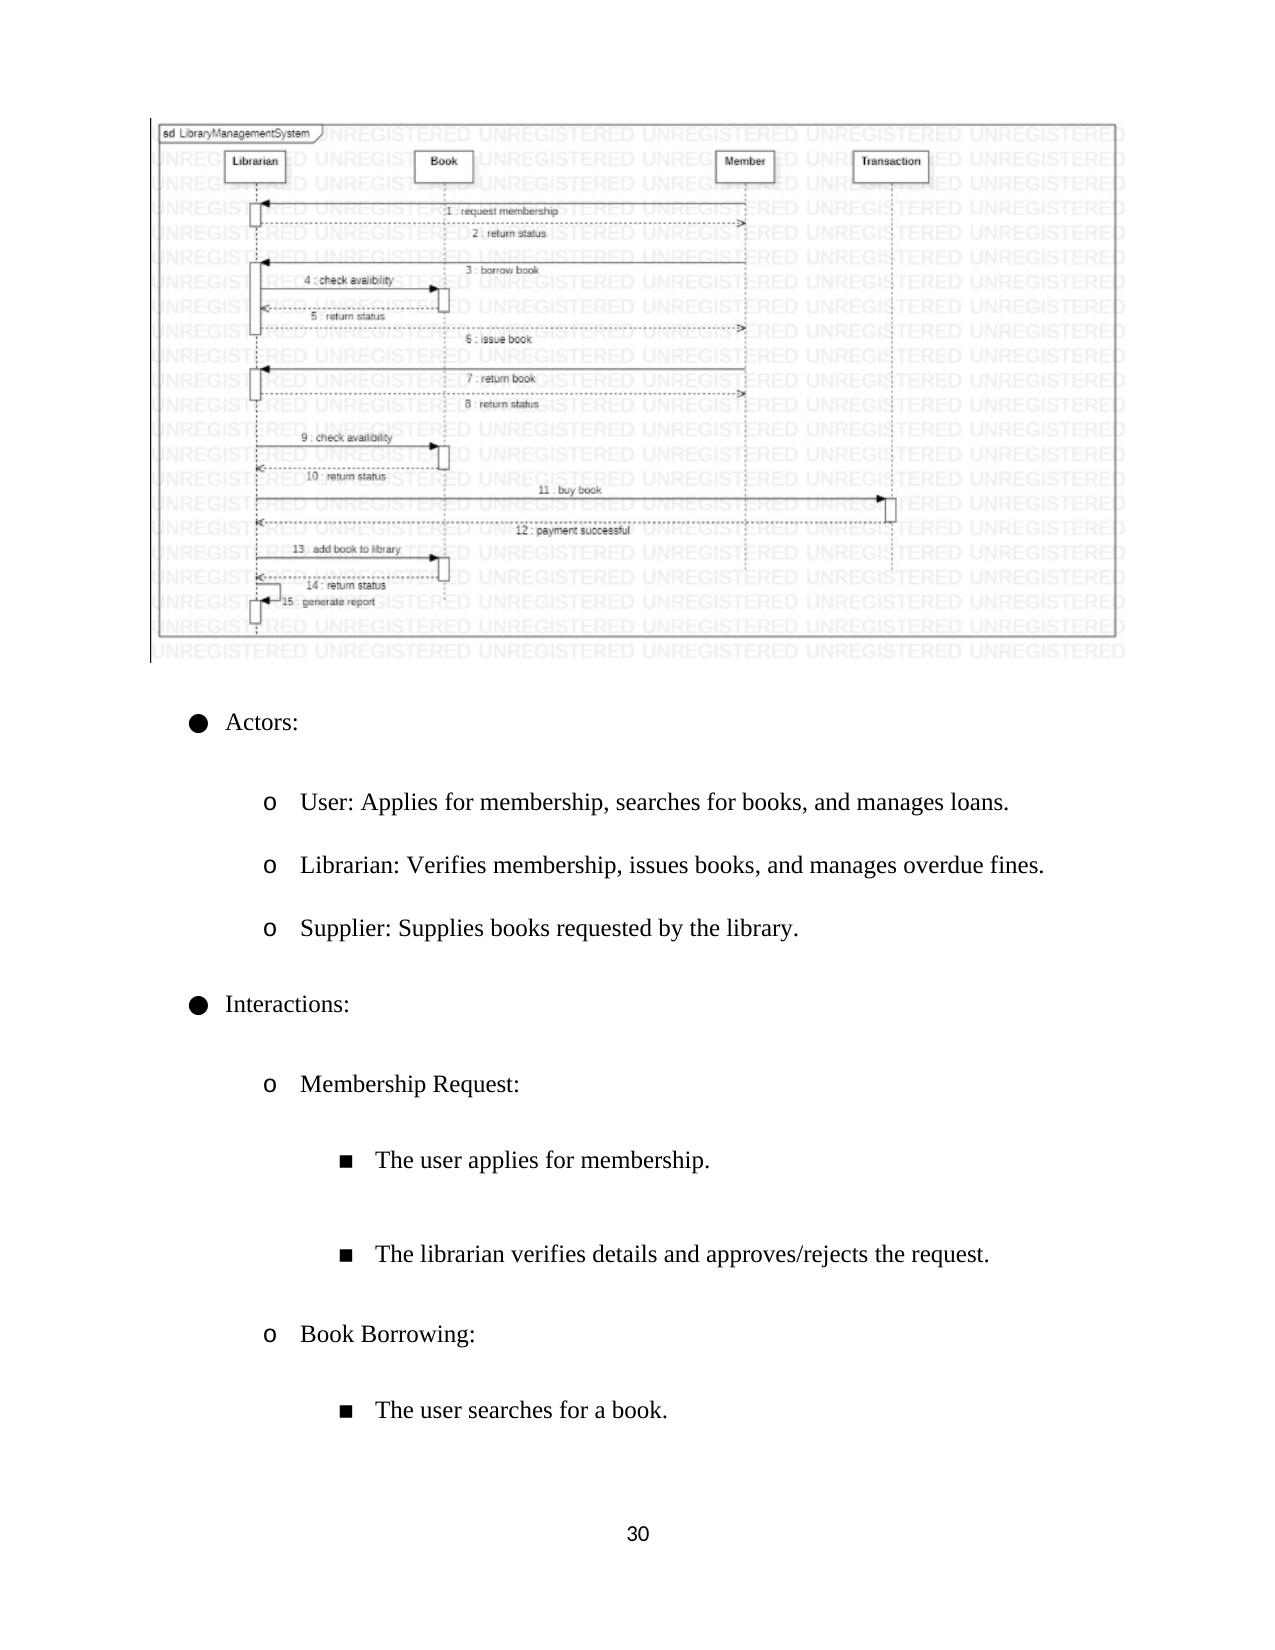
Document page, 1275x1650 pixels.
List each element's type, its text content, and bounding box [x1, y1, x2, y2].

list Membership Request: [262, 1069, 1125, 1100]
list The user searches for a book. [337, 1382, 1125, 1433]
list Interactions: [187, 976, 1125, 1027]
list Librarian: Verifies membership, issues books, and manages overdue fines. [262, 850, 1125, 881]
list The librarian verifies details and approves/rejects the request. [337, 1226, 1125, 1277]
list The user applies for membership. [337, 1132, 1125, 1183]
picture [150, 118, 1125, 663]
list Actors: [187, 693, 1125, 744]
list Supplier: Supplies books requested by the library. [262, 913, 1125, 943]
list Book Borrowing: [262, 1319, 1125, 1350]
list User: Applies for membership, searches for books, and manages loans. [262, 787, 1125, 818]
